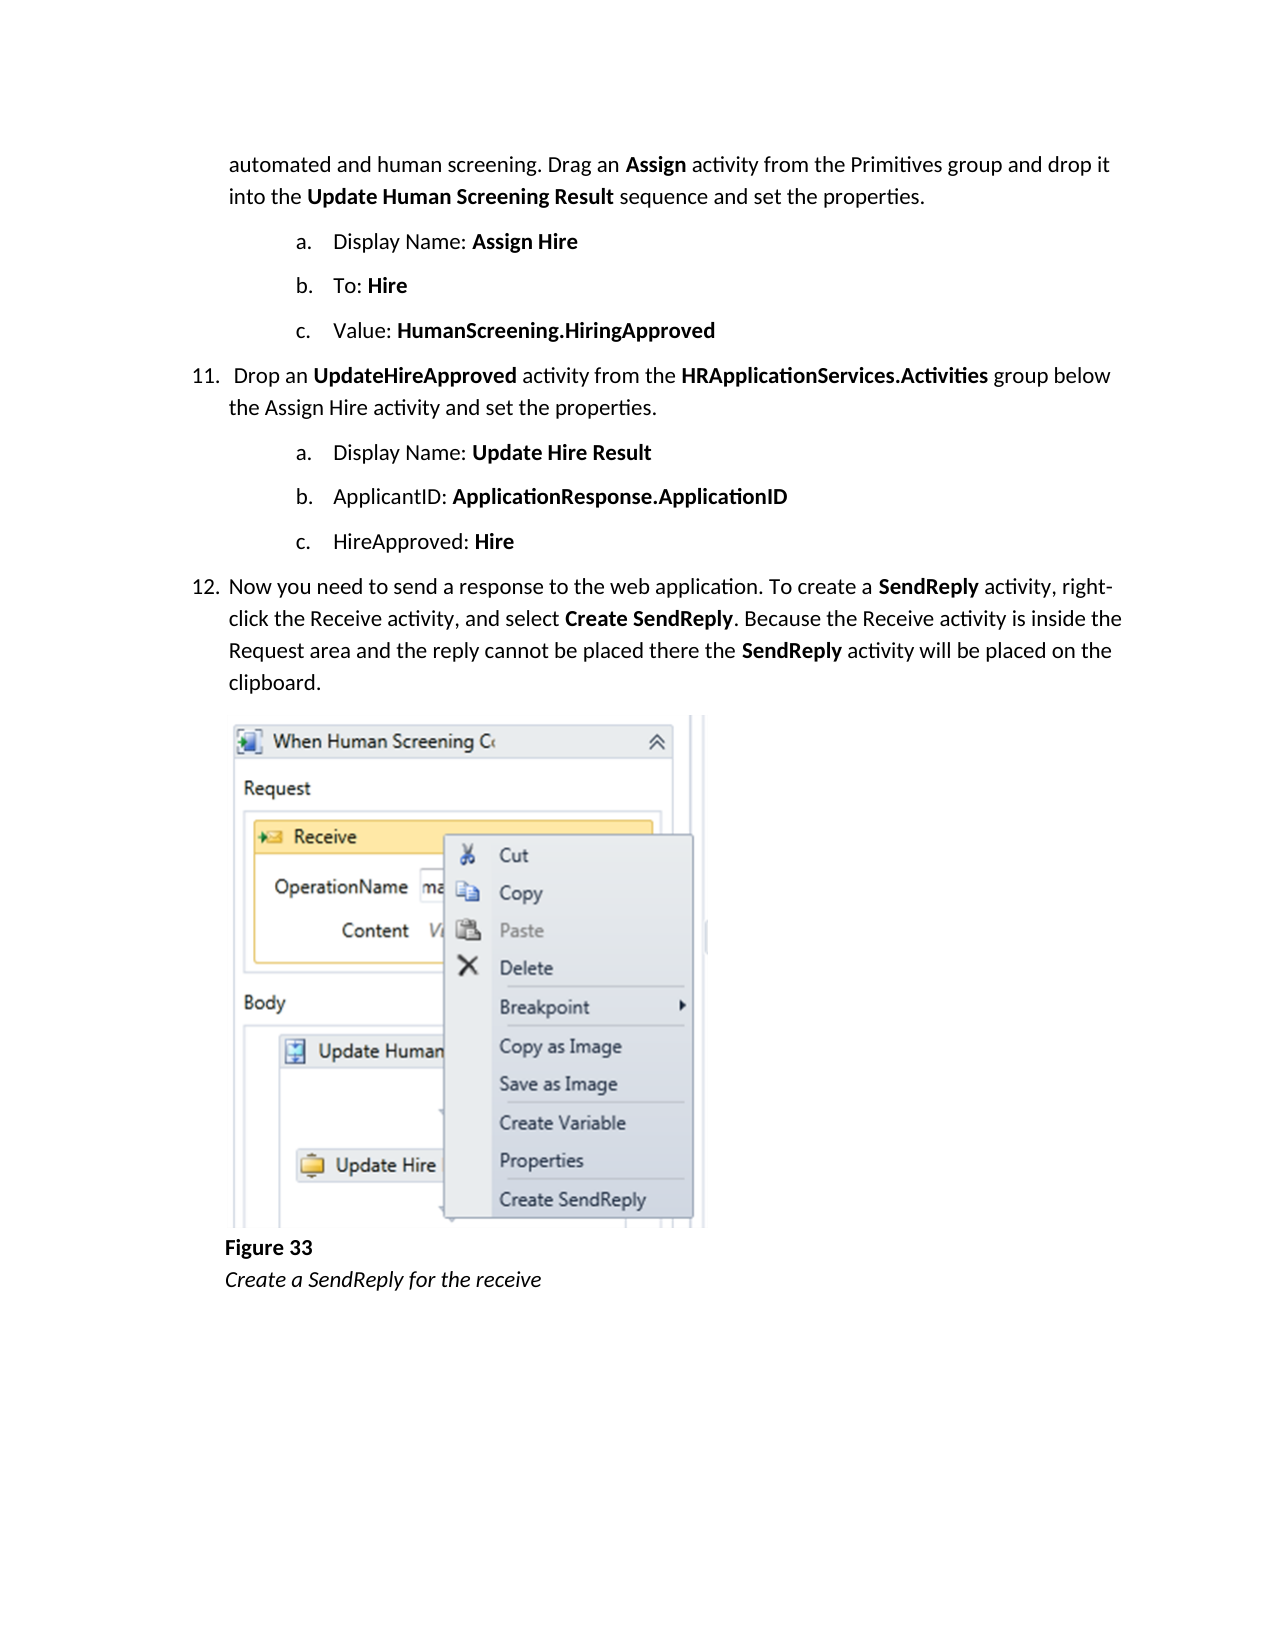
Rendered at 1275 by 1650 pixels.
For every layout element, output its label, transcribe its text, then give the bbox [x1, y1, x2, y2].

list Display Name: Assign Hire [296, 227, 1125, 255]
list HireApproved: Hire [296, 527, 1125, 555]
list Now you need to send a response to the web application. To create a SendReply activity, right-click the Receive activity, and select Create SendReply. Because the Receive activity is inside the Request area and the reply cannot be placed there the SendReply activity will be placed on the clipboard. [191, 572, 1125, 696]
text Figure 33 [225, 1233, 1125, 1261]
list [191, 150, 1125, 210]
list To: Hire [296, 272, 1125, 299]
text Create a SendReply for the receive [225, 1266, 1125, 1293]
list ApplicantID: ApplicationResponse.ApplicationID [296, 482, 1125, 511]
picture [225, 713, 709, 1230]
list Value: HumanScreening.HiringApproved [296, 316, 1125, 344]
list Display Name: Update Hire Result [296, 438, 1125, 466]
list Drop an UpdateHireApproved activity from the HRApplicationServices.Activities group below the Assign Hire activity and set the properties. [191, 361, 1125, 421]
